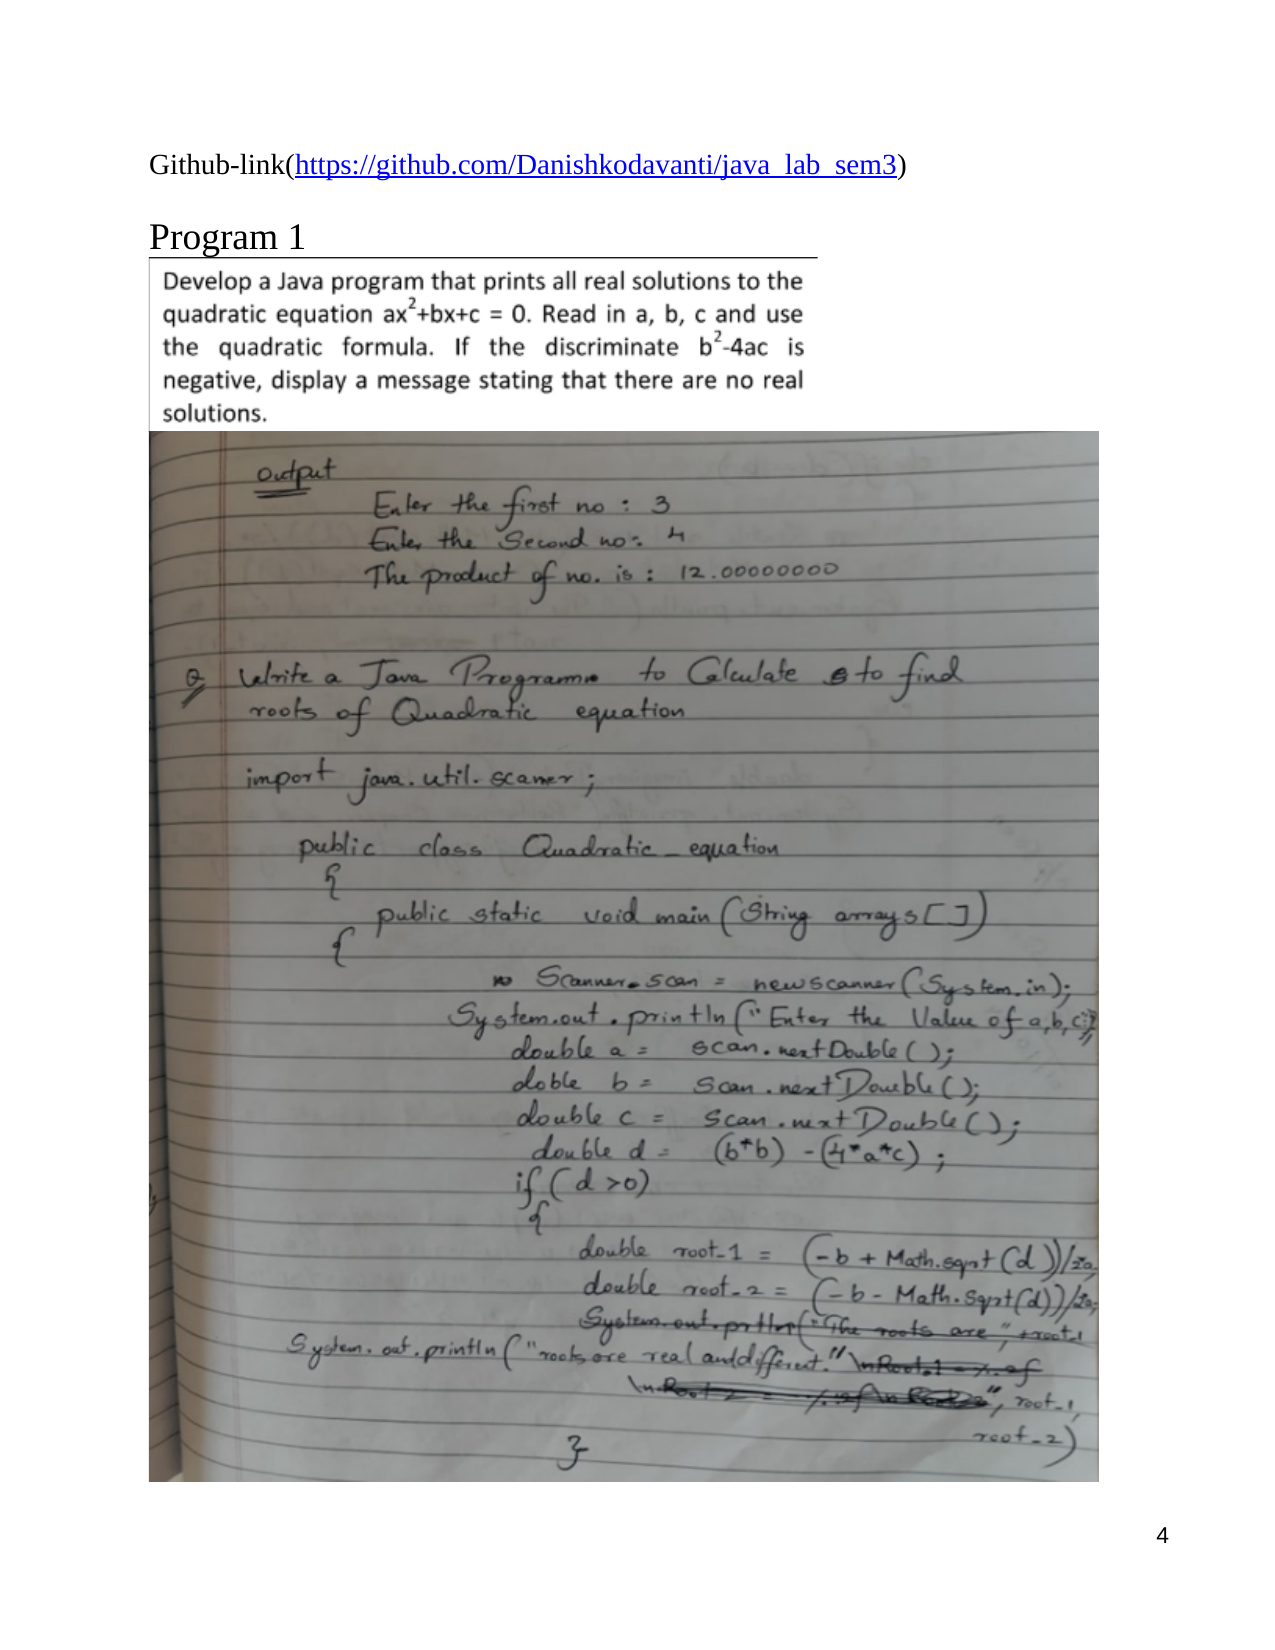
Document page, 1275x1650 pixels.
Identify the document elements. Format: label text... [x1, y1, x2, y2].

text Program 1 [149, 214, 1169, 258]
text Github-link(https://github.com/Danishkodavanti/java_lab_sem3) [149, 147, 1169, 181]
picture [148, 257, 1099, 1482]
